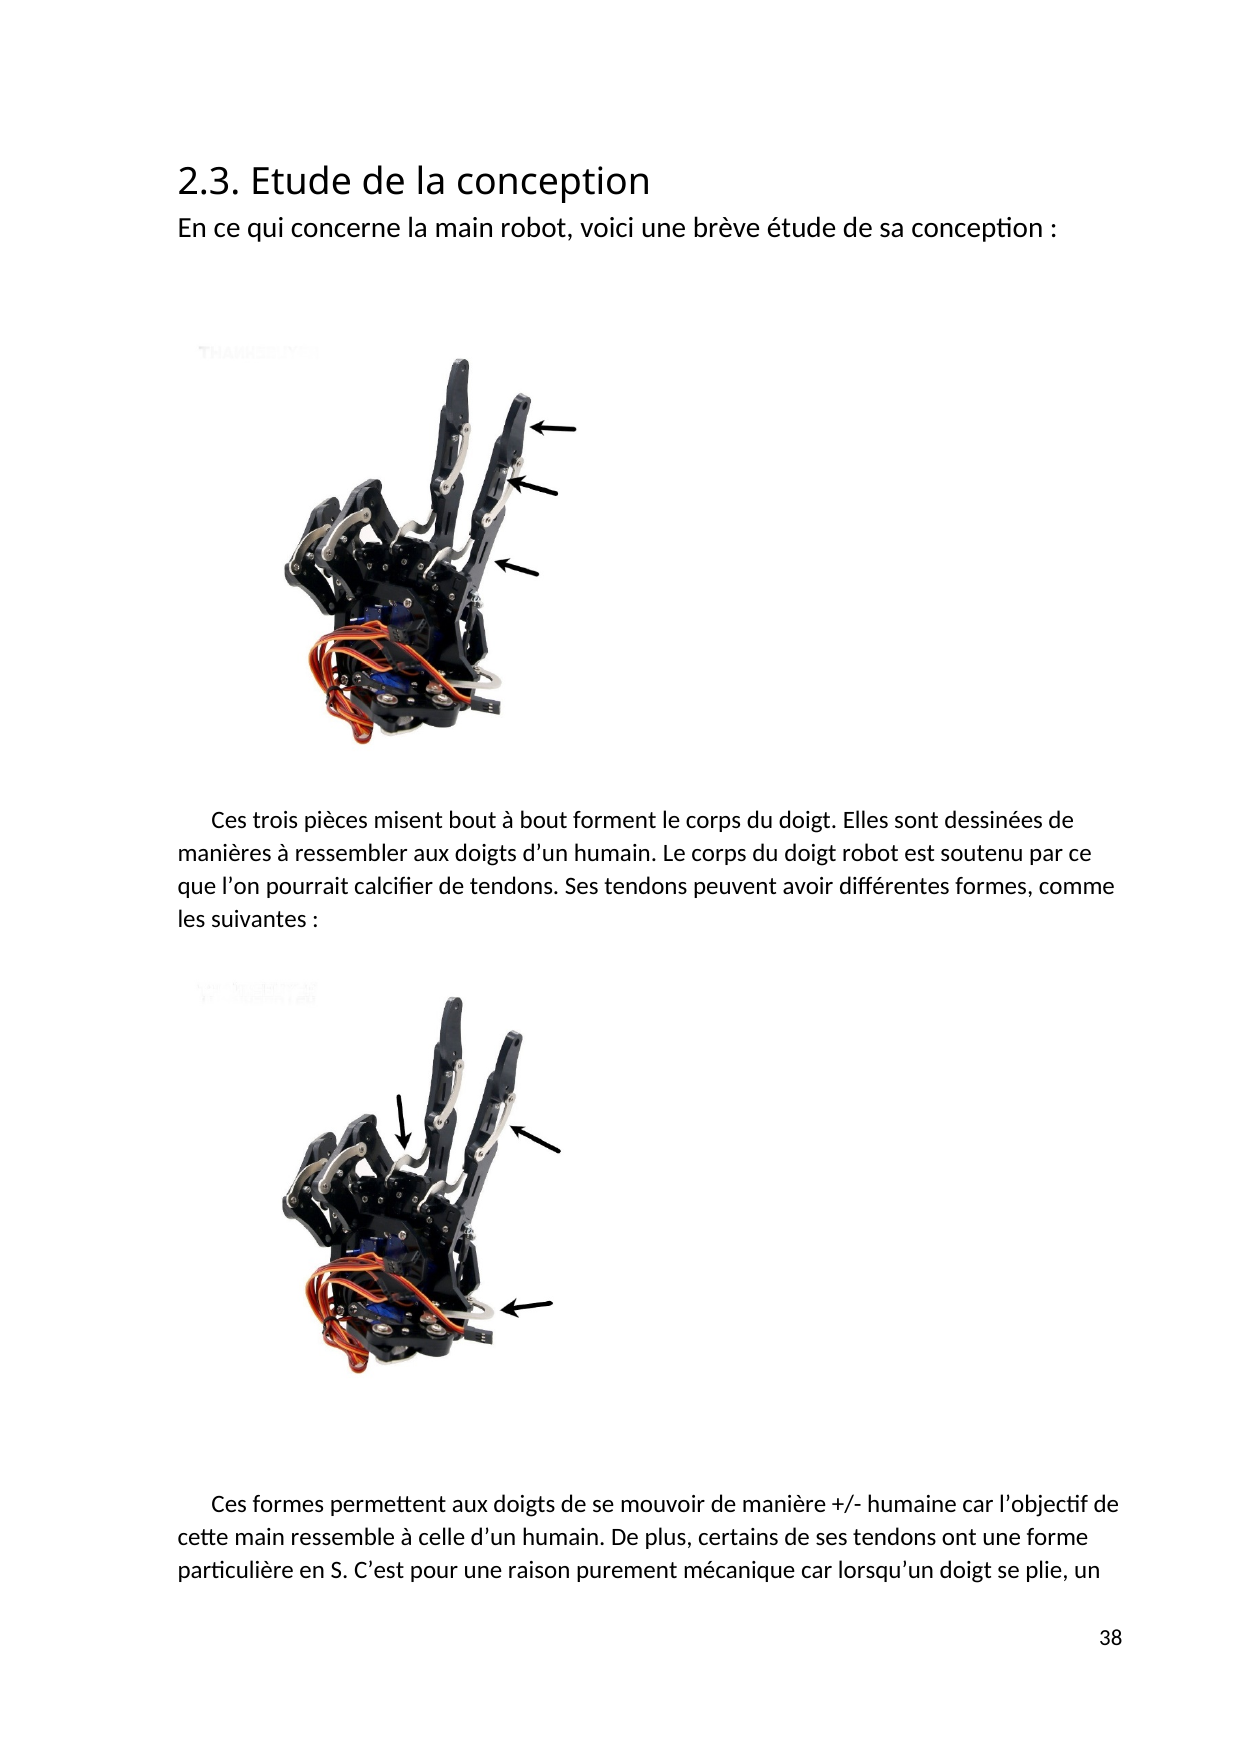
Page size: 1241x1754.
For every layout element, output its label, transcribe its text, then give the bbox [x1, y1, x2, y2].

text Ces trois pièces misent bout à bout forment le corps du doigt. Elles sont dessinées de manières à ressembler aux doigts d’un humain. Le corps du doigt robot est soutenu par ce que l’on pourrait calcifier de tendons. Ses tendons peuvent avoir différentes formes, comme les suivantes : [177, 805, 1122, 934]
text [177, 1488, 1122, 1584]
picture [177, 953, 639, 1414]
text En ce qui concerne la main robot, voici une brève étude de sa conception : [177, 209, 1122, 245]
picture [177, 313, 649, 786]
subtitle 2.3. Etude de la conception [177, 154, 1122, 205]
